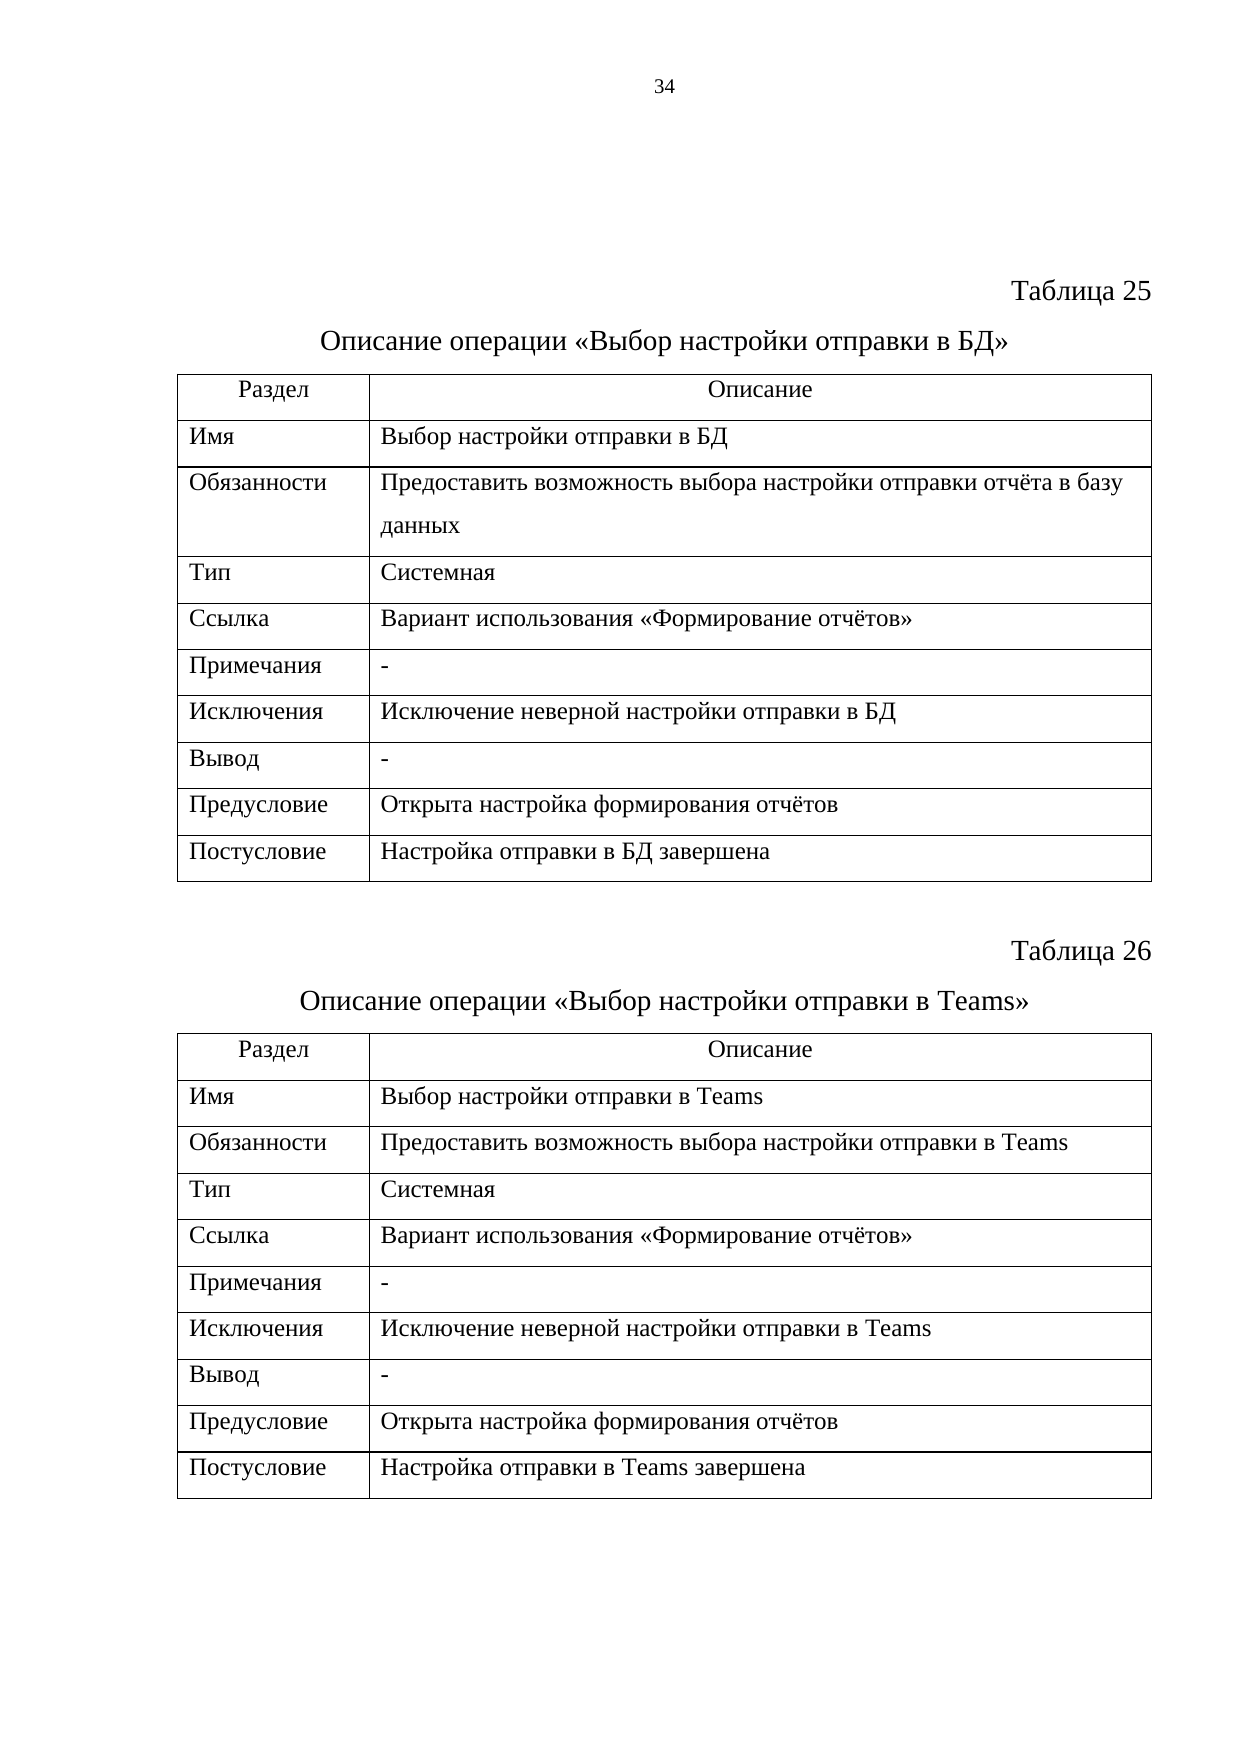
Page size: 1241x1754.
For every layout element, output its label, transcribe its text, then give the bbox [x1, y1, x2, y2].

table_cell Имя [178, 1081, 369, 1126]
table_header Описание [370, 1034, 1151, 1080]
table_cell - [370, 1267, 1151, 1312]
table_header Раздел [178, 1034, 369, 1080]
table_cell Выбор настройки отправки в БД [370, 421, 1151, 466]
table_cell Обязанности [178, 1127, 369, 1173]
table_header Раздел [178, 375, 369, 420]
table_cell Настройка отправки в БД завершена [370, 836, 1151, 881]
table_cell Тип [178, 557, 369, 602]
table_cell Исключение неверной настройки отправки в БД [370, 696, 1151, 742]
table_cell Исключения [178, 1313, 369, 1358]
table_cell Вариант использования «Формирование отчётов» [370, 604, 1151, 649]
table_cell Постусловие [178, 1453, 369, 1498]
table_cell Открыта настройка формирования отчётов [370, 789, 1151, 835]
table_cell Исключения [178, 696, 369, 742]
table_cell Системная [370, 1174, 1151, 1219]
table_cell Постусловие [178, 836, 369, 881]
table_cell Настройка отправки в Teams завершена [370, 1453, 1151, 1498]
table_cell Предусловие [178, 789, 369, 835]
table_cell Системная [370, 557, 1151, 602]
table_cell Тип [178, 1174, 369, 1219]
text Описание операции «Выбор настройки отправки в Teams» [177, 983, 1152, 1016]
table_cell - [370, 743, 1151, 788]
table_cell Имя [178, 421, 369, 466]
text Описание операции «Выбор настройки отправки в БД» [177, 323, 1152, 357]
table_cell Предоставить возможность выбора настройки отправки отчёта в базу данных [370, 468, 1151, 556]
table_cell Вывод [178, 743, 369, 788]
table_cell Примечания [178, 650, 369, 695]
table_cell Ссылка [178, 604, 369, 649]
table_cell Обязанности [178, 468, 369, 556]
table_cell Предоставить возможность выбора настройки отправки в Teams [370, 1127, 1151, 1173]
table_cell Выбор настройки отправки в Teams [370, 1081, 1151, 1126]
table_cell Исключение неверной настройки отправки в Teams [370, 1313, 1151, 1358]
table_cell Примечания [178, 1267, 369, 1312]
table_cell Предусловие [178, 1406, 369, 1451]
table_cell Открыта настройка формирования отчётов [370, 1406, 1151, 1451]
table_cell - [370, 1360, 1151, 1405]
text Таблица 25 [177, 273, 1152, 306]
table_cell - [370, 650, 1151, 695]
table_header Описание [370, 375, 1151, 420]
table_cell Ссылка [178, 1220, 369, 1266]
table_cell Вывод [178, 1360, 369, 1405]
text Таблица 26 [177, 933, 1152, 966]
table_cell Вариант использования «Формирование отчётов» [370, 1220, 1151, 1266]
